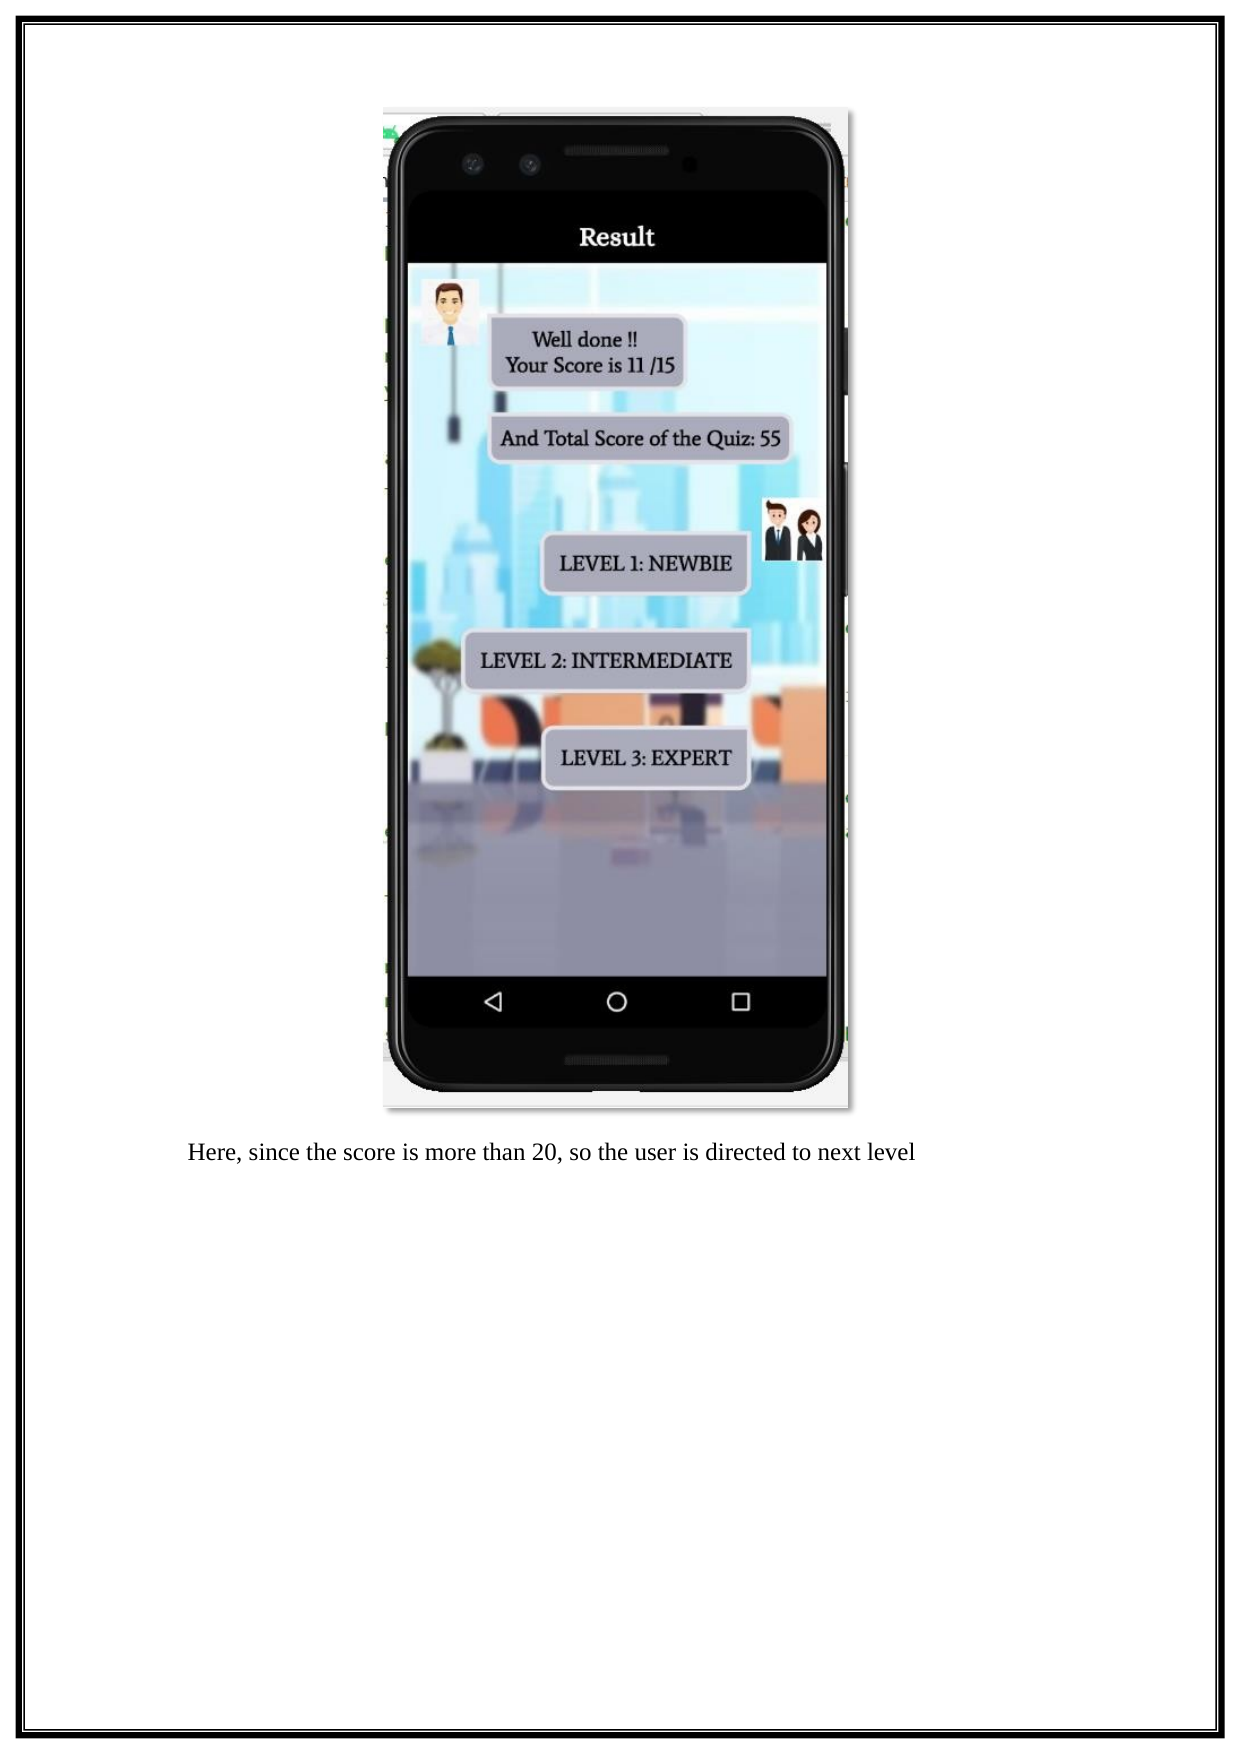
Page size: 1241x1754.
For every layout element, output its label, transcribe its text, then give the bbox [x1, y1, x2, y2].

text Here, since the score is more than 20, so the user is directed to next level [187, 1137, 1205, 1166]
picture [382, 106, 860, 1119]
